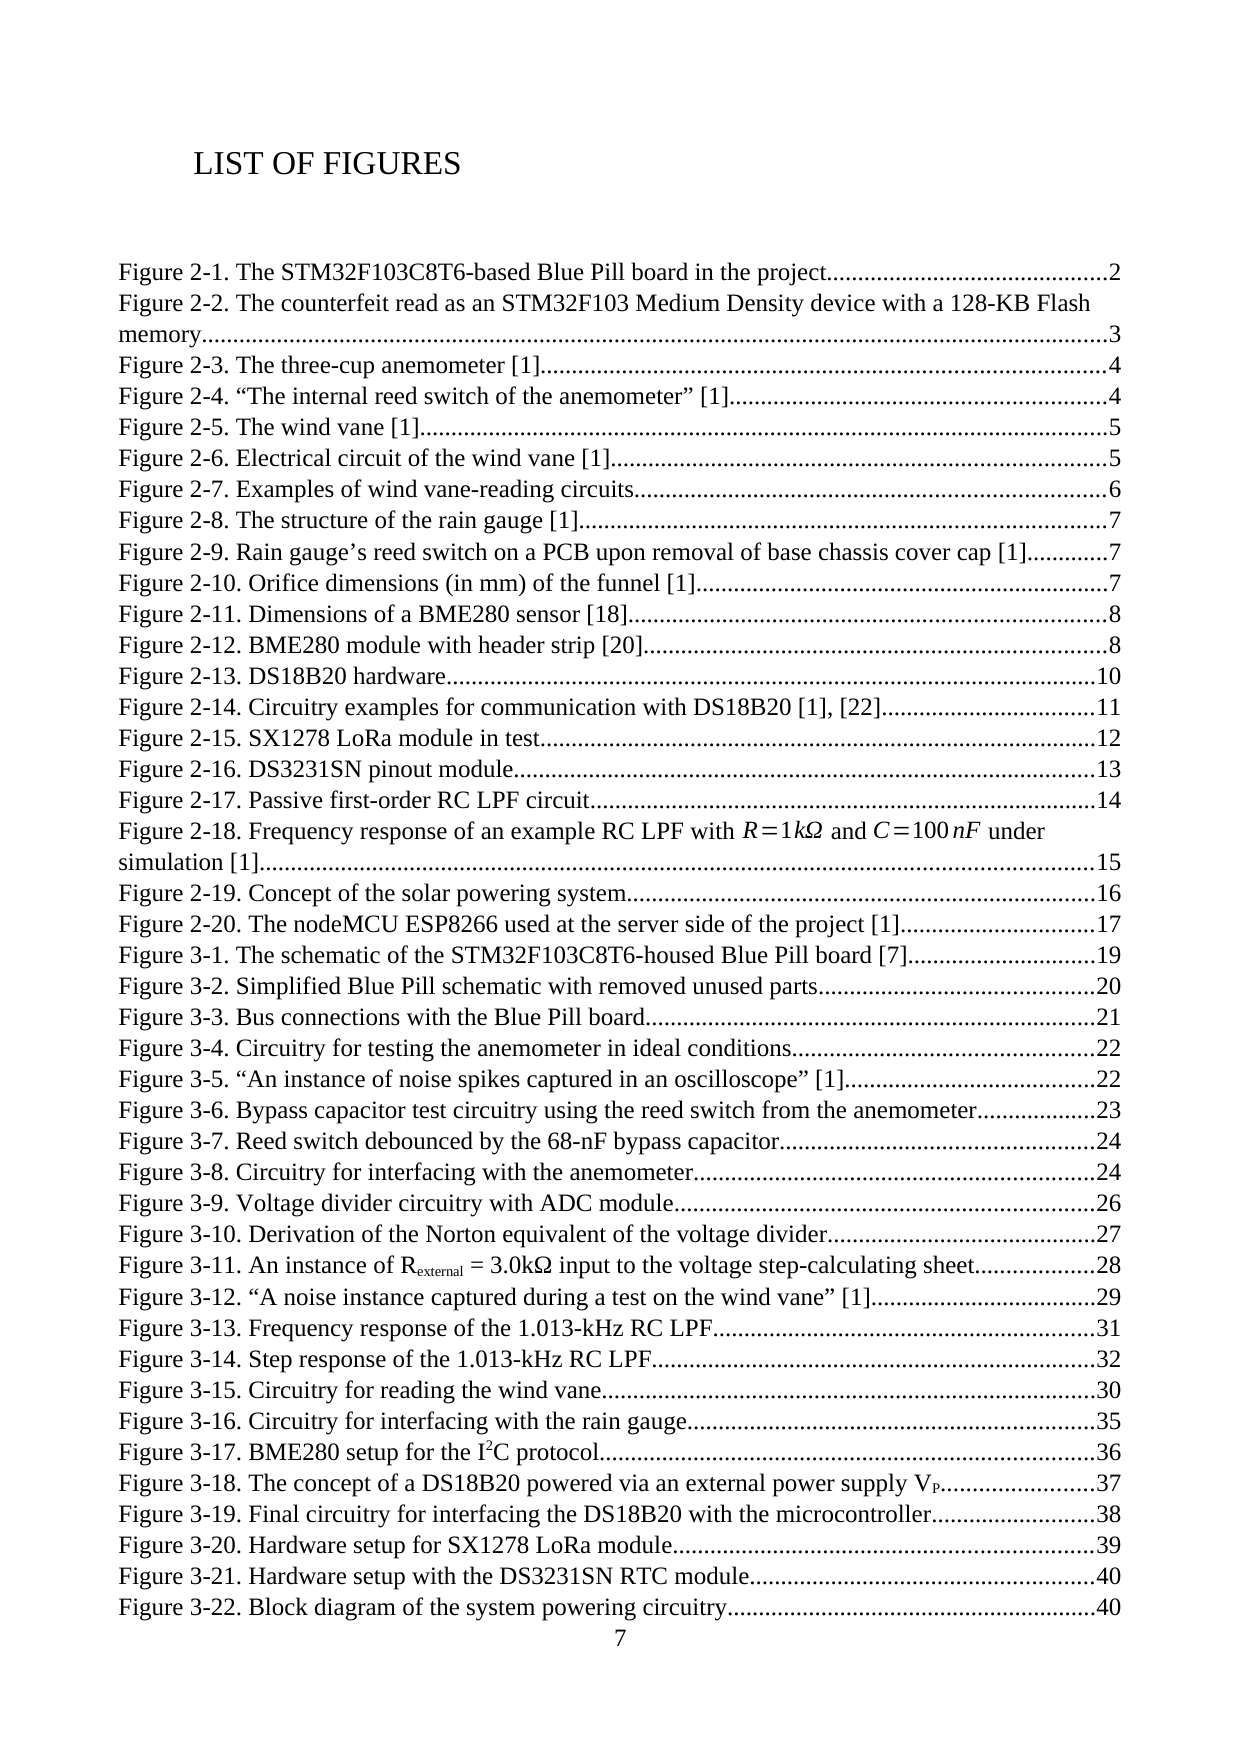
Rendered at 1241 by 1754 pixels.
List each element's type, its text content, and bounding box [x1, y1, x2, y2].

text Figure 3-3. Bus connections with the Blue Pill board 21 [118, 1002, 1122, 1031]
text Figure 2-12. BME280 module with header strip [20] 8 [118, 630, 1122, 658]
text Figure 3-12. “A noise instance captured during a test on the wind vane” [1] 29 [118, 1282, 1122, 1310]
text Figure 3-13. Frequency response of the 1.013-kHz RC LPF 31 [118, 1313, 1122, 1341]
text Figure 3-20. Hardware setup for SX1278 LoRa module 39 [118, 1530, 1122, 1559]
text Figure 2-13. DS18B20 hardware 10 [118, 661, 1122, 689]
subtitle LIST OF FIGURES [193, 143, 1122, 181]
text Figure 3-22. Block diagram of the system powering circuitry 40 [118, 1592, 1122, 1621]
text Figure 2-4. “The internal reed switch of the anemometer” [1] 4 [118, 381, 1122, 410]
text Figure 3-18. The concept of a DS18B20 powered via an external power supply VP 37 [118, 1468, 1122, 1497]
text Figure 2-7. Examples of wind vane-reading circuits 6 [118, 474, 1122, 503]
text Figure 3-5. “An instance of noise spikes captured in an oscilloscope” [1] 22 [118, 1064, 1122, 1093]
text Figure 3-17. BME280 setup for the I2C protocol 36 [118, 1437, 1122, 1466]
text Figure 2-2. The counterfeit read as an STM32F103 Medium Density device with a 128-KB Flash memory 3 [118, 288, 1122, 348]
text Figure 3-16. Circuitry for interfacing with the rain gauge 35 [118, 1406, 1122, 1434]
text Figure 2-9. Rain gauge’s reed switch on a PCB upon removal of base chassis cover cap [1] 7 [118, 537, 1122, 565]
text Figure 2-3. The three-cup anemometer [1] 4 [118, 350, 1122, 379]
text Figure 3-4. Circuitry for testing the anemometer in ideal conditions 22 [118, 1033, 1122, 1062]
text Figure 2-19. Concept of the solar powering system 16 [118, 878, 1122, 907]
text Figure 3-11. An instance of Rexternal = 3.0kΩ input to the voltage step-calculating sheet 28 [118, 1251, 1122, 1279]
text Figure 3-7. Reed switch debounced by the 68-nF bypass capacitor 24 [118, 1126, 1122, 1155]
text Figure 3-14. Step response of the 1.013-kHz RC LPF 32 [118, 1344, 1122, 1372]
text Figure 3-10. Derivation of the Norton equivalent of the voltage divider 27 [118, 1219, 1122, 1248]
text Figure 2-1. The STM32F103C8T6-based Blue Pill board in the project 2 [118, 257, 1122, 286]
text Figure 2-10. Orifice dimensions (in mm) of the funnel [1] 7 [118, 568, 1122, 596]
text Figure 2-6. Electrical circuit of the wind vane [1] 5 [118, 443, 1122, 472]
text Figure 3-2. Simplified Blue Pill schematic with removed unused parts 20 [118, 971, 1122, 1000]
text Figure 2-8. The structure of the rain gauge [1] 7 [118, 506, 1122, 534]
text Figure 2-15. SX1278 LoRa module in test 12 [118, 723, 1122, 752]
text Figure 3-9. Voltage divider circuitry with ADC module 26 [118, 1188, 1122, 1217]
text Figure 2-14. Circuitry examples for communication with DS18B20 [1], [22] 11 [118, 692, 1122, 721]
text Figure 3-15. Circuitry for reading the wind vane 30 [118, 1375, 1122, 1403]
text Figure 2-11. Dimensions of a BME280 sensor [18] 8 [118, 599, 1122, 627]
text Figure 2-5. The wind vane [1] 5 [118, 412, 1122, 441]
text Figure 3-6. Bypass capacitor test circuitry using the reed switch from the anemometer 23 [118, 1095, 1122, 1124]
text Figure 2-20. The nodeMCU ESP8266 used at the server side of the project [1] 17 [118, 909, 1122, 938]
text Figure 2-16. DS3231SN pinout module 13 [118, 754, 1122, 783]
text Figure 2-18. Frequency response of an example RC LPF with and under simulation [1] 15 [118, 816, 1122, 876]
text Figure 3-1. The schematic of the STM32F103C8T6-housed Blue Pill board [7] 19 [118, 940, 1122, 969]
text Figure 3-19. Final circuitry for interfacing the DS18B20 with the microcontroller 38 [118, 1499, 1122, 1528]
text Figure 3-8. Circuitry for interfacing with the anemometer 24 [118, 1157, 1122, 1186]
text Figure 3-21. Hardware setup with the DS3231SN RTC module 40 [118, 1561, 1122, 1590]
text Figure 2-17. Passive first-order RC LPF circuit 14 [118, 785, 1122, 814]
